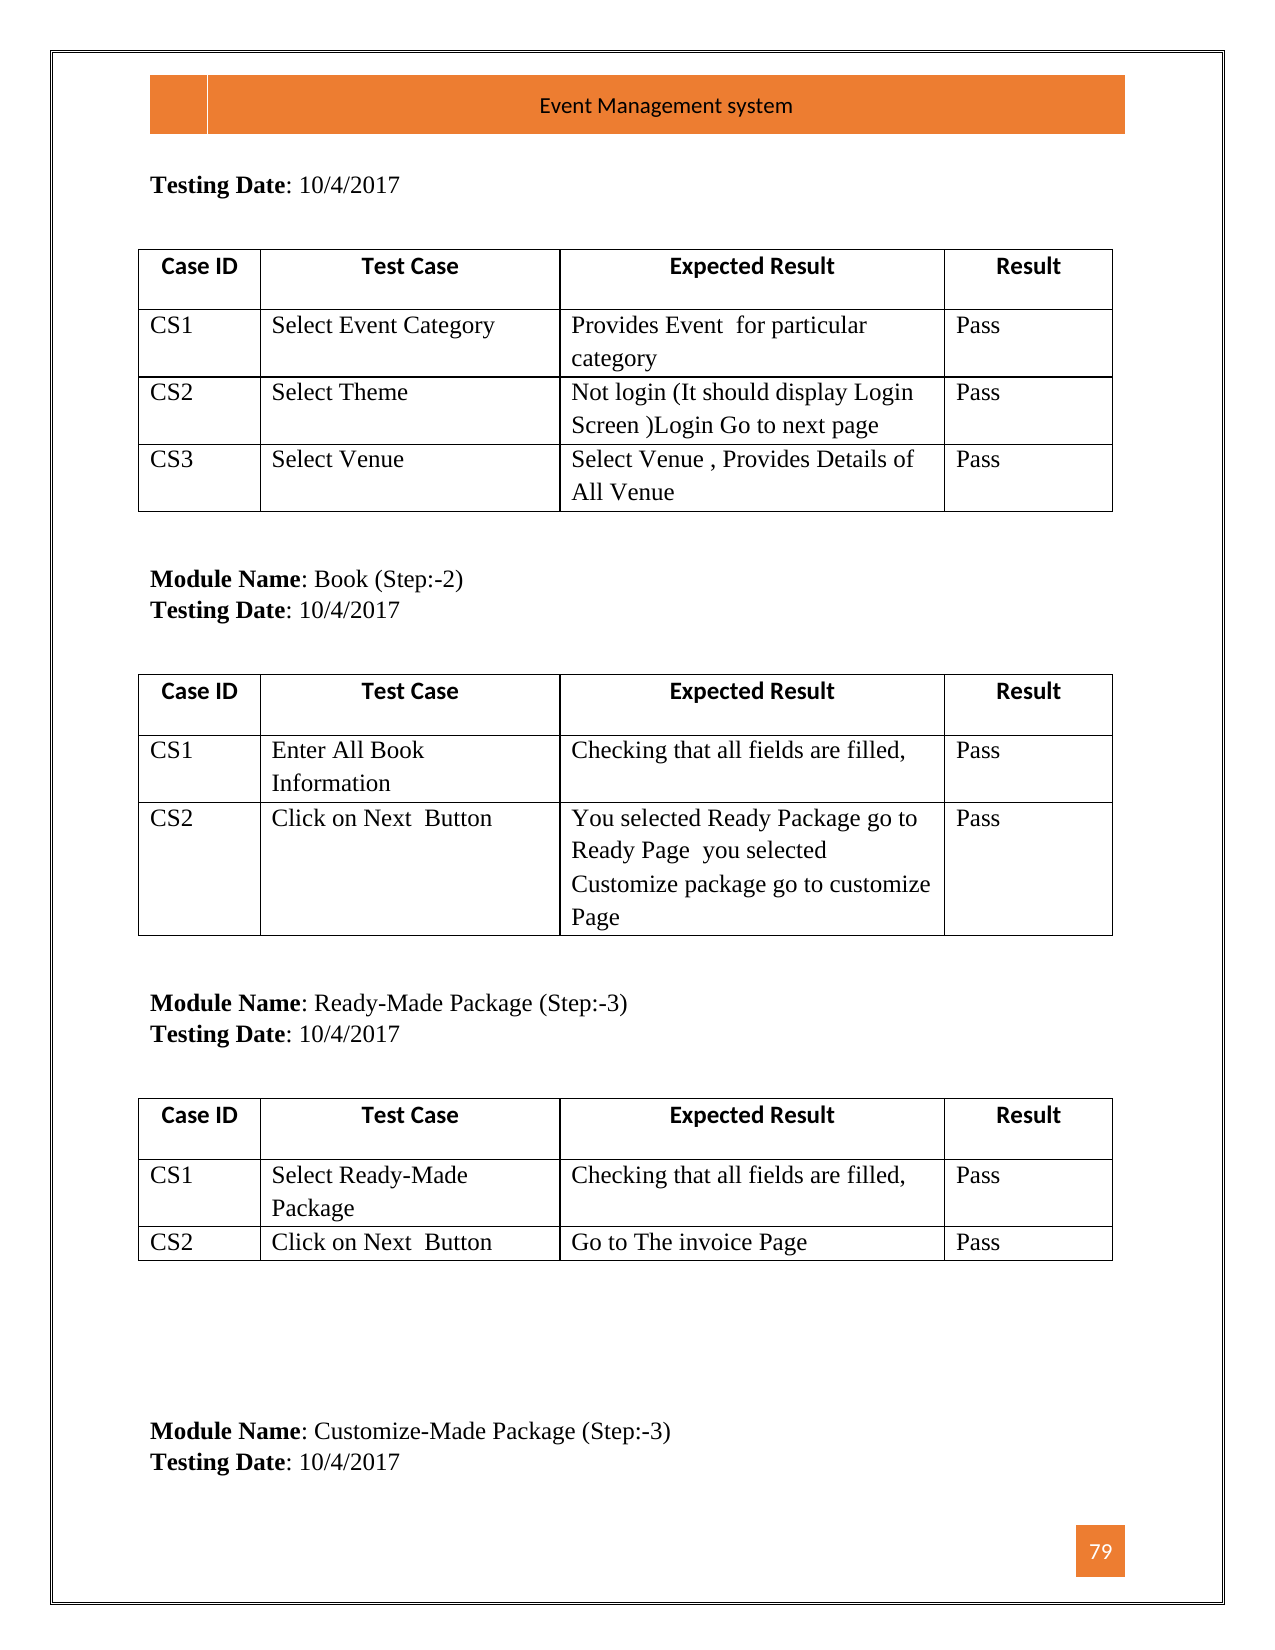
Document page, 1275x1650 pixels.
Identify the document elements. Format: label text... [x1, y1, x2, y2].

text Testing Date: 10/4/2017 [150, 1447, 1125, 1476]
table_cell Pass [945, 1160, 1112, 1226]
table_header Test Case [261, 1099, 559, 1159]
table_header Test Case [261, 675, 559, 734]
table_header Case ID [139, 1099, 260, 1159]
table_cell Provides Event for particular category [561, 310, 944, 376]
table_cell Click on Next Button [261, 1227, 559, 1260]
table_header Expected Result [561, 1099, 944, 1159]
table_cell CS3 [139, 445, 260, 511]
table_cell Select Ready-Made Package [261, 1160, 559, 1226]
table_header Expected Result [561, 250, 944, 309]
table_cell Select Venue , Provides Details of All Venue [561, 445, 944, 511]
table_cell CS2 [139, 1227, 260, 1260]
table_cell Pass [945, 736, 1112, 802]
table_cell Click on Next Button [261, 803, 559, 935]
table_cell Select Venue [261, 445, 559, 511]
table_header Result [945, 675, 1112, 734]
table_header Result [945, 250, 1112, 309]
table_cell CS1 [139, 736, 260, 802]
table_cell You selected Ready Package go to Ready Page you selected Customize package go to customize Page [561, 803, 944, 935]
table_header Case ID [139, 250, 260, 309]
table_cell Pass [945, 378, 1112, 443]
text Testing Date: 10/4/2017 [150, 1019, 1125, 1048]
table_cell Checking that all fields are filled, [561, 736, 944, 802]
table_cell Enter All Book Information [261, 736, 559, 802]
table_cell Select Theme [261, 378, 559, 443]
text Module Name: Book (Step:-2) [150, 564, 1125, 593]
table_cell Pass [945, 310, 1112, 376]
table_header Expected Result [561, 675, 944, 734]
text Testing Date: 10/4/2017 [150, 595, 1125, 624]
table_cell Pass [945, 1227, 1112, 1260]
text Module Name: Customize-Made Package (Step:-3) [150, 1416, 1125, 1445]
table_cell Pass [945, 445, 1112, 511]
table_cell CS2 [139, 378, 260, 443]
table_header Test Case [261, 250, 559, 309]
text Module Name: Ready-Made Package (Step:-3) [150, 988, 1125, 1017]
table_cell Go to The invoice Page [561, 1227, 944, 1260]
table_cell Pass [945, 803, 1112, 935]
table_cell Select Event Category [261, 310, 559, 376]
table_cell CS1 [139, 310, 260, 376]
table_header Result [945, 1099, 1112, 1159]
table_cell Not login (It should display Login Screen )Login Go to next page [561, 378, 944, 443]
text Testing Date: 10/4/2017 [150, 170, 1125, 199]
table_cell CS1 [139, 1160, 260, 1226]
table_header Case ID [139, 675, 260, 734]
table_cell CS2 [139, 803, 260, 935]
table_cell Checking that all fields are filled, [561, 1160, 944, 1226]
